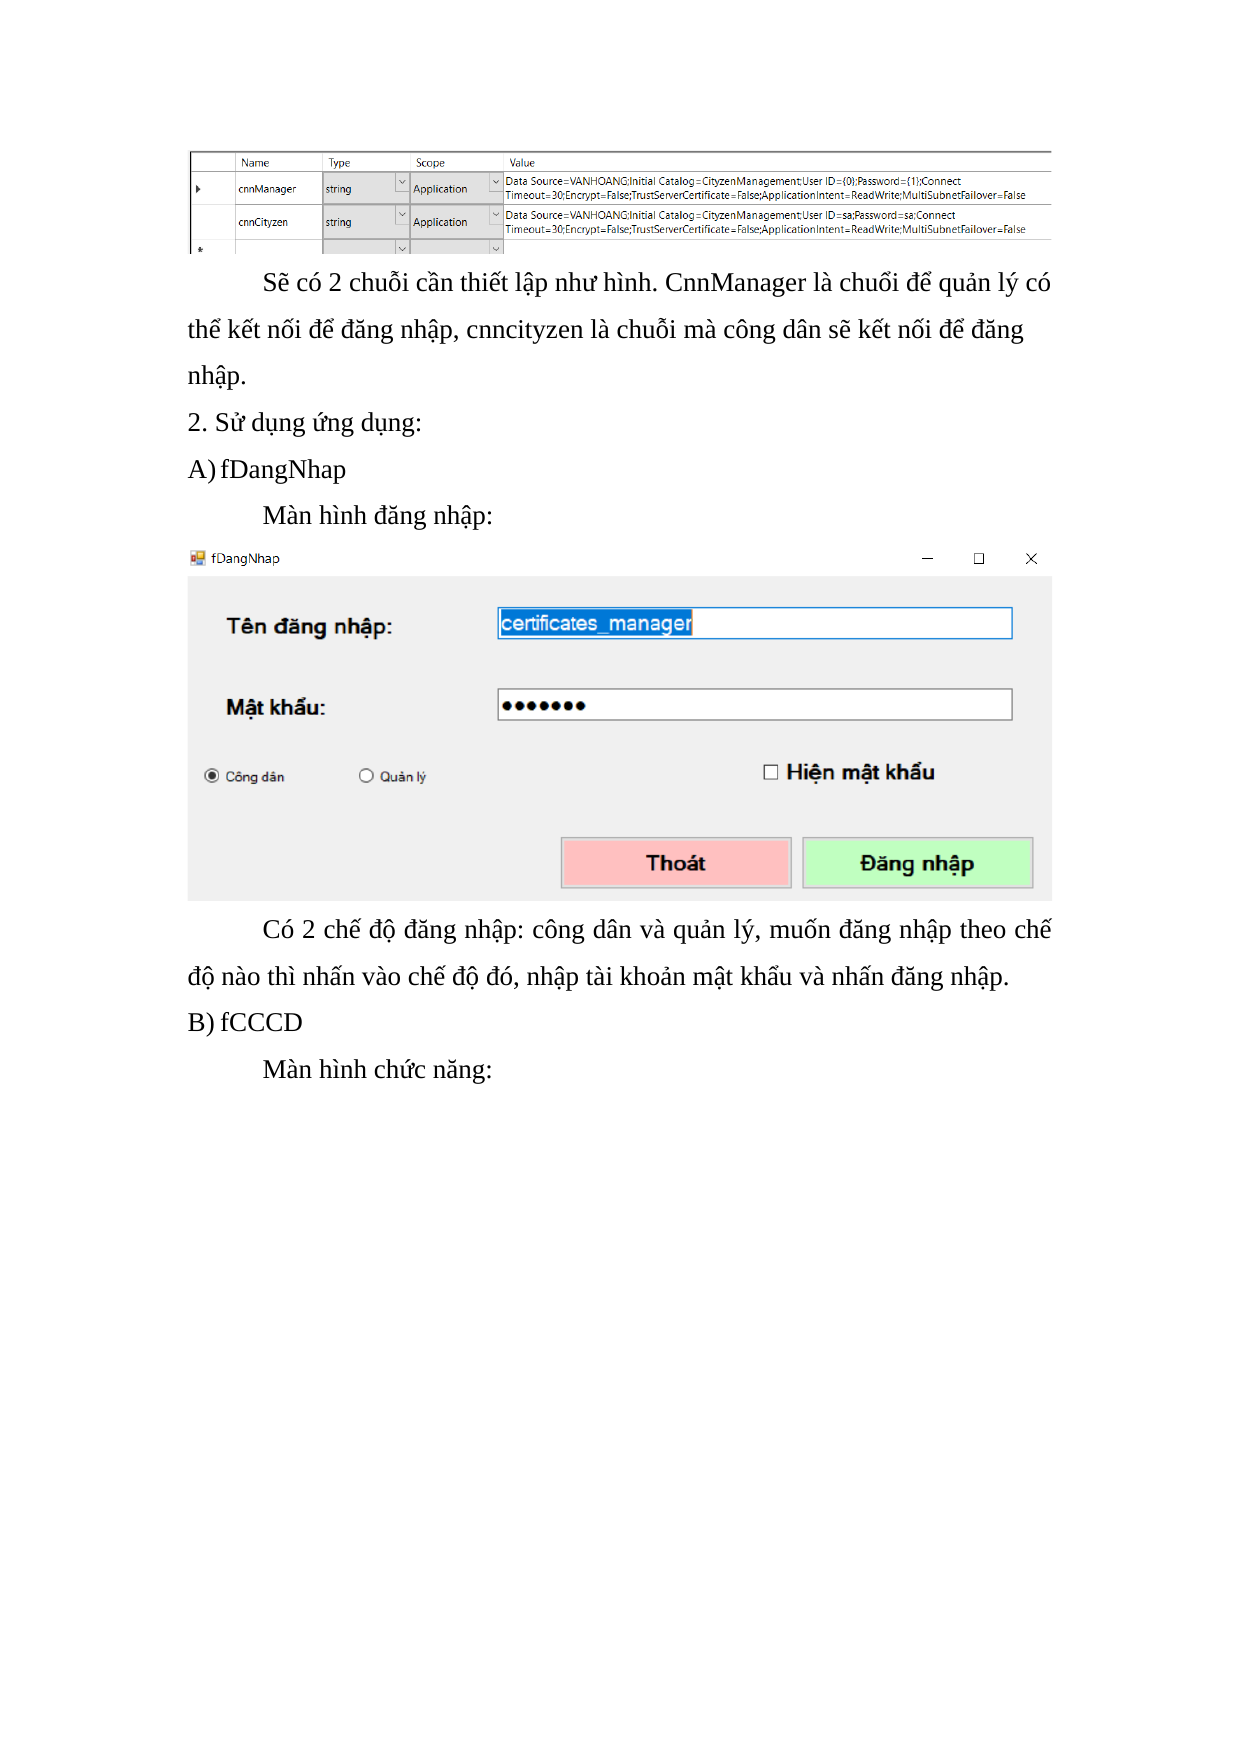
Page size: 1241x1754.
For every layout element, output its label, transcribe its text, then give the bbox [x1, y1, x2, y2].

list Màn hình chức năng: [187, 1053, 1053, 1084]
list Có 2 chế độ đăng nhập: công dân và quản lý, muốn đăng nhập theo chế độ nào thì nhấn vào chế độ đó, nhập tài khoản mật khẩu và nhấn đăng nhập. [187, 913, 1053, 991]
picture [187, 150, 1052, 254]
picture [187, 546, 1053, 901]
list Sử dụng ứng dụng: [187, 406, 1053, 437]
list Màn hình đăng nhập: [187, 499, 1053, 531]
list fCCCD [187, 1006, 1053, 1038]
text Sẽ có 2 chuỗi cần thiết lập như hình. CnnManager là chuổi để quản lý có thể kết nối để đăng nhập, cnncityzen là chuỗi mà công dân sẽ kết nối để đăng nhập. [187, 266, 1053, 391]
list fDangNhap [187, 453, 1053, 484]
